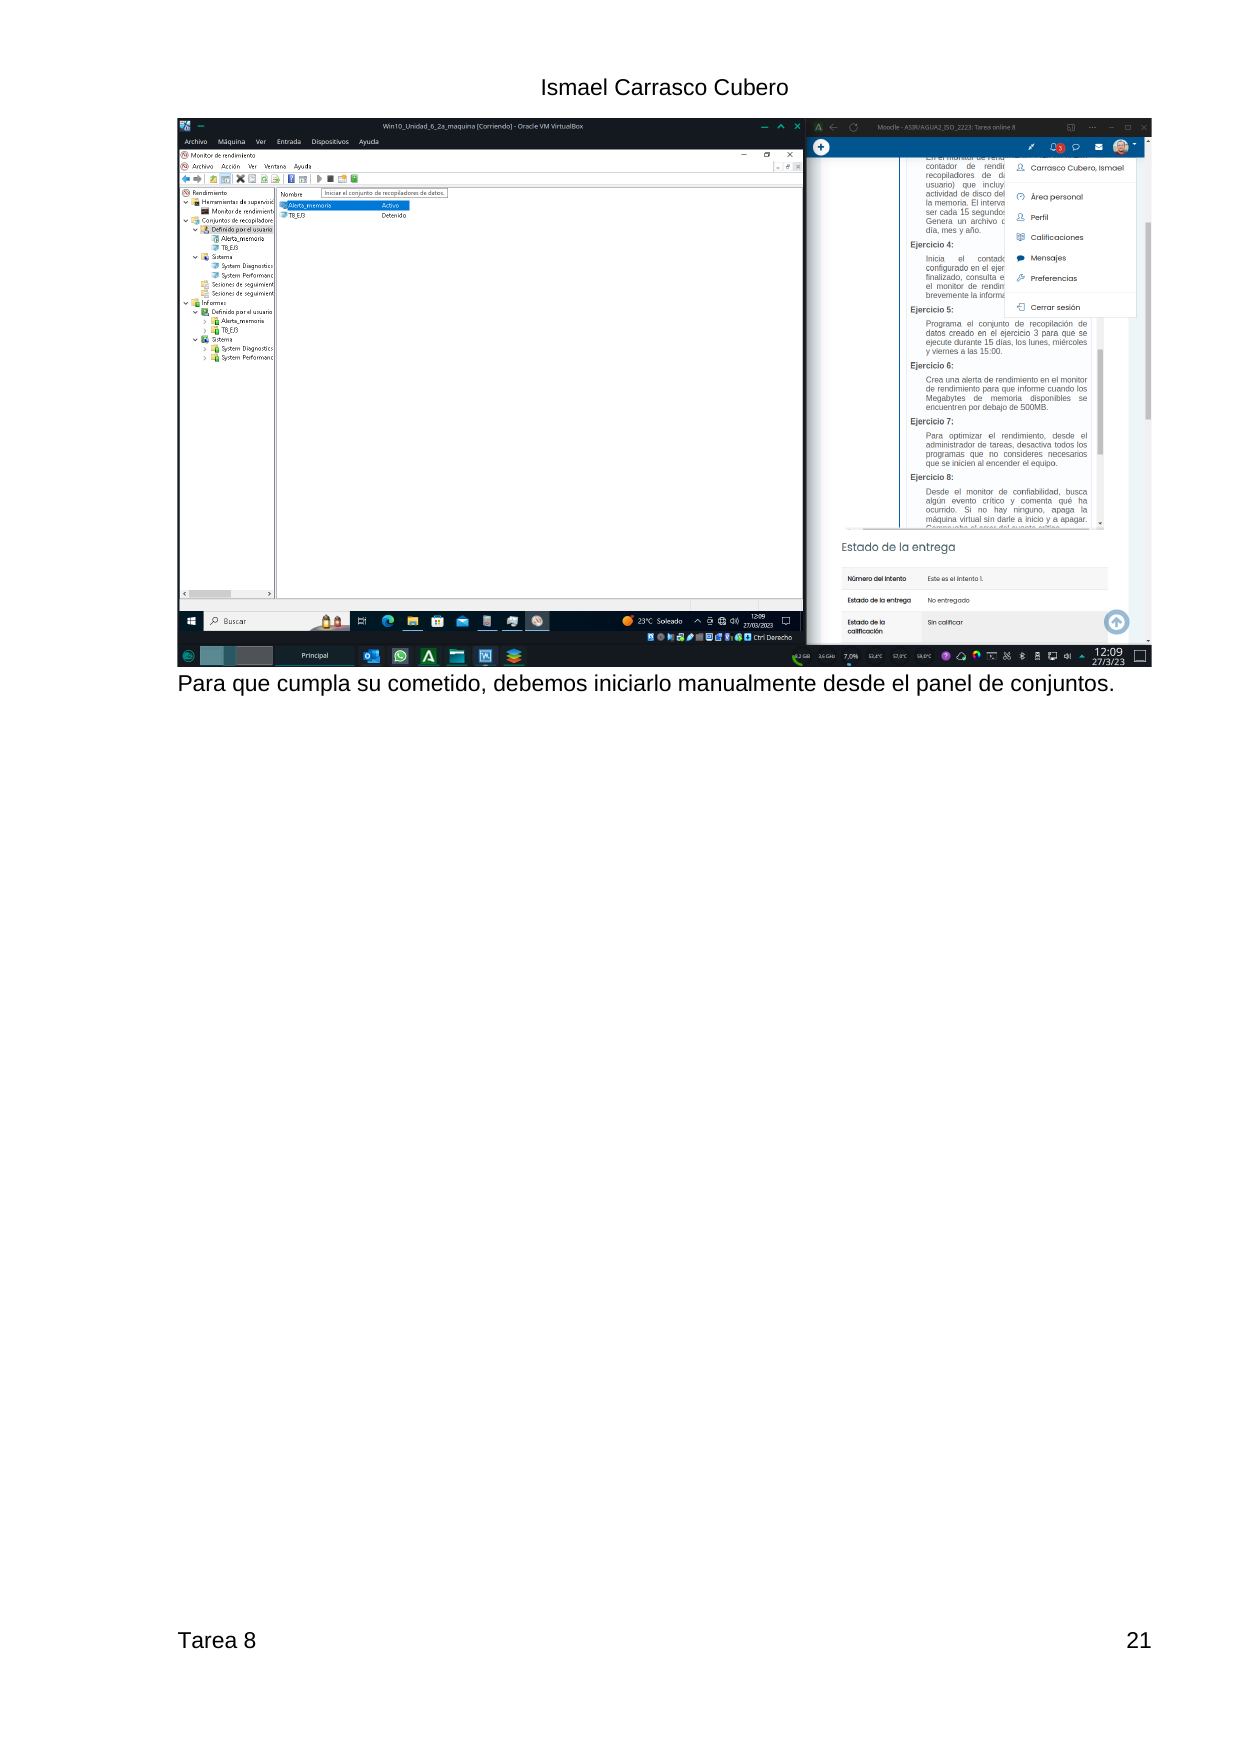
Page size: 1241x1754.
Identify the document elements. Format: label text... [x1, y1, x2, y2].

picture [177, 118, 1152, 667]
text Para que cumpla su cometido, debemos iniciarlo manualmente desde el panel de conjuntos. [177, 667, 1152, 696]
